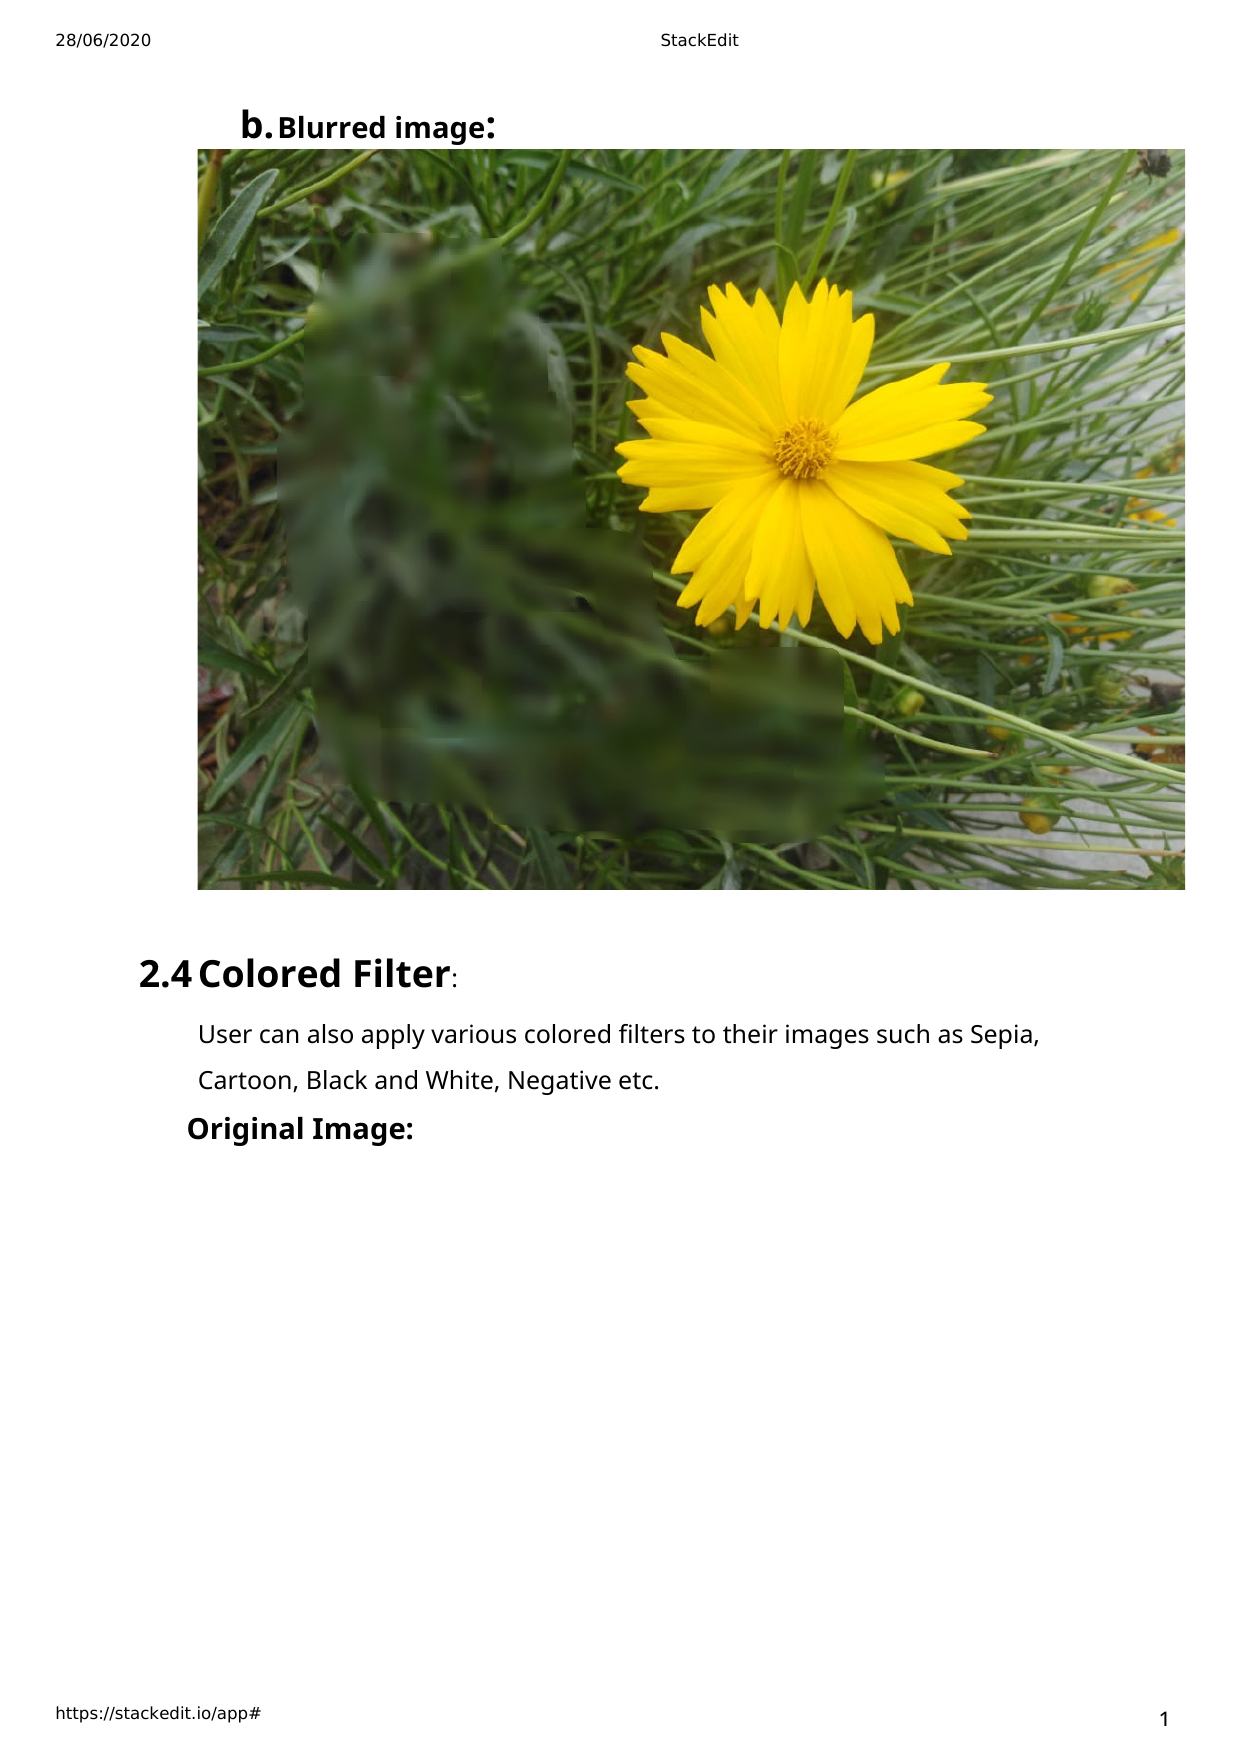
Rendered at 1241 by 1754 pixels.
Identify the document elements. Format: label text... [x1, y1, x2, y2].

text User can also apply various colored filters to their images such as Sepia, Cartoon, Black and White, Negative etc. [198, 1016, 1072, 1096]
list Original Image: [186, 1108, 1115, 1148]
list Colored Filter: [138, 947, 1072, 998]
list Blurred image: [239, 98, 1115, 149]
picture [197, 149, 1186, 890]
